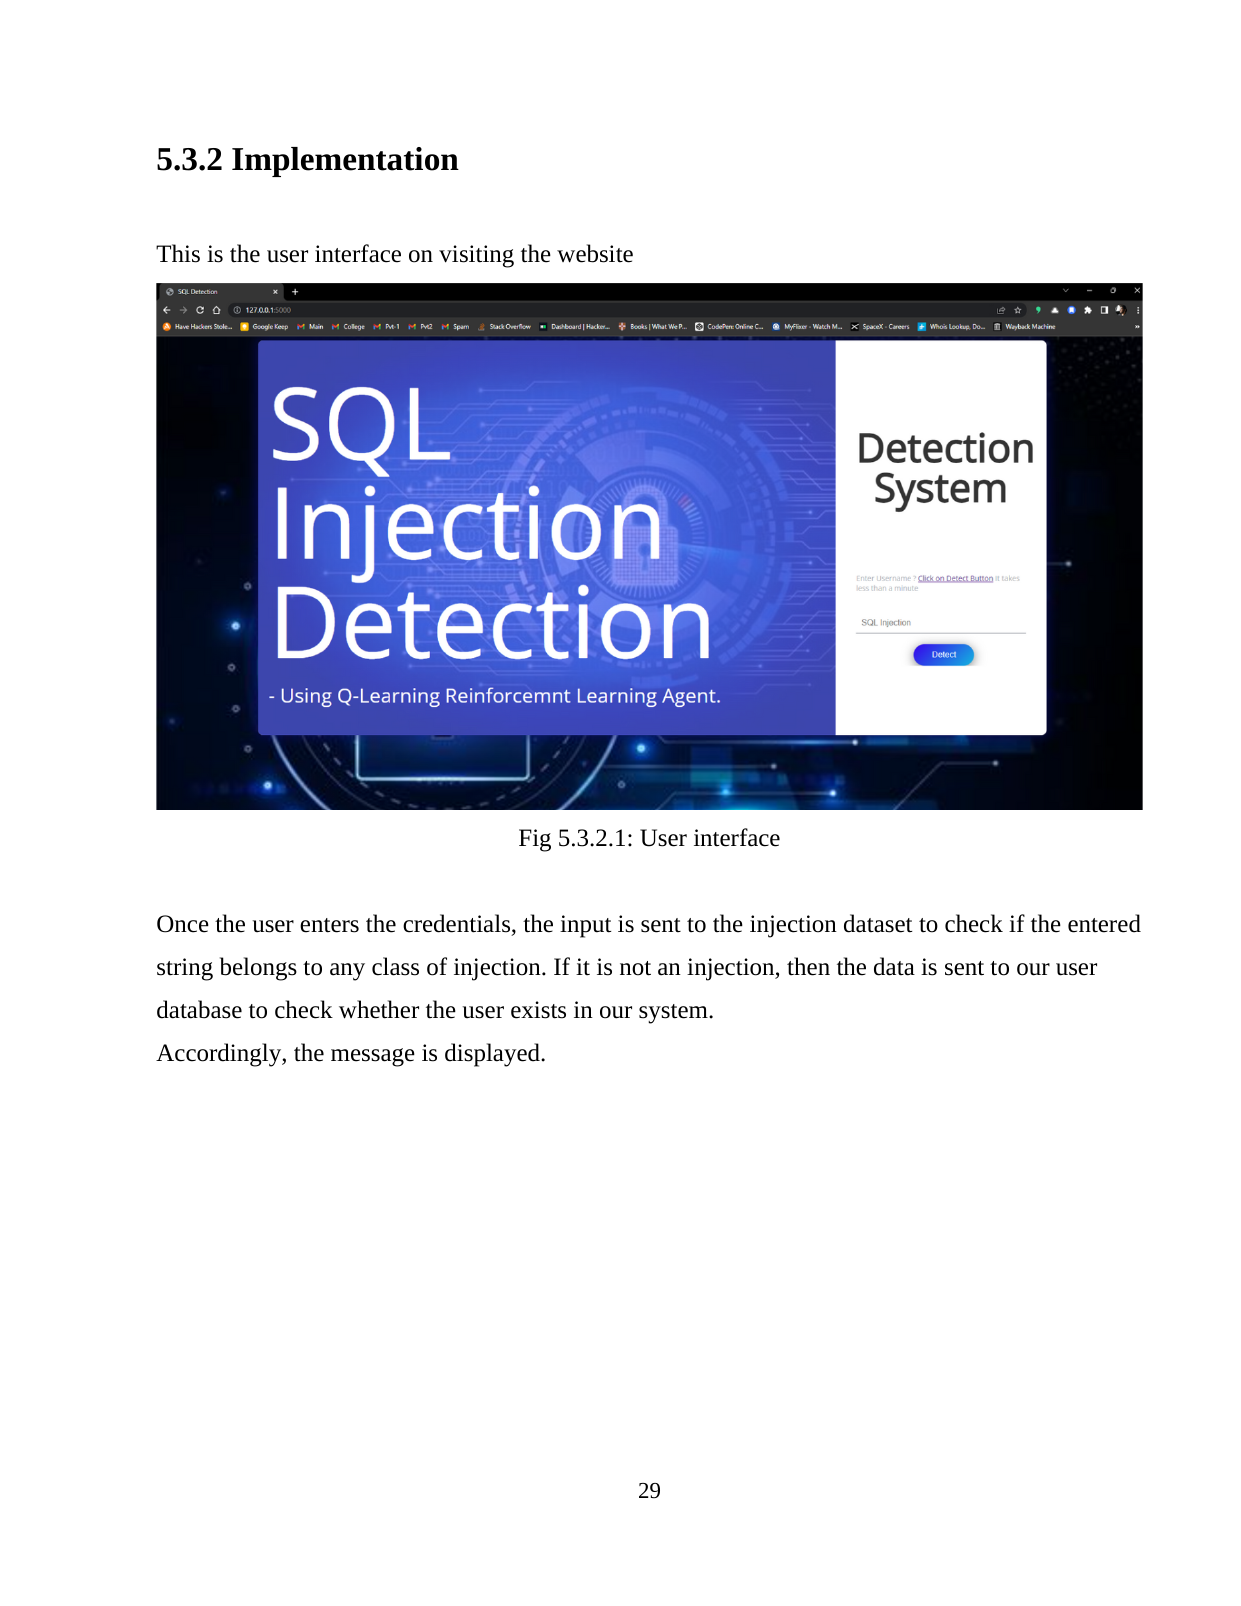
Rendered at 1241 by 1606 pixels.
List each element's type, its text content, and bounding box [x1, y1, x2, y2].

picture [156, 282, 1143, 810]
text Accordingly, the message is displayed. [156, 1038, 1142, 1067]
text This is the user interface on visiting the website [156, 239, 1142, 268]
text Fig 5.3.2.1: User interface [156, 823, 1142, 851]
text 5.3.2 Implementation [156, 139, 1142, 177]
text Once the user enters the credentials, the input is sent to the injection dataset to check if the entered string belongs to any class of injection. If it is not an injection, then the data is sent to our user database to check whether the user exists in our system. [156, 909, 1142, 1024]
